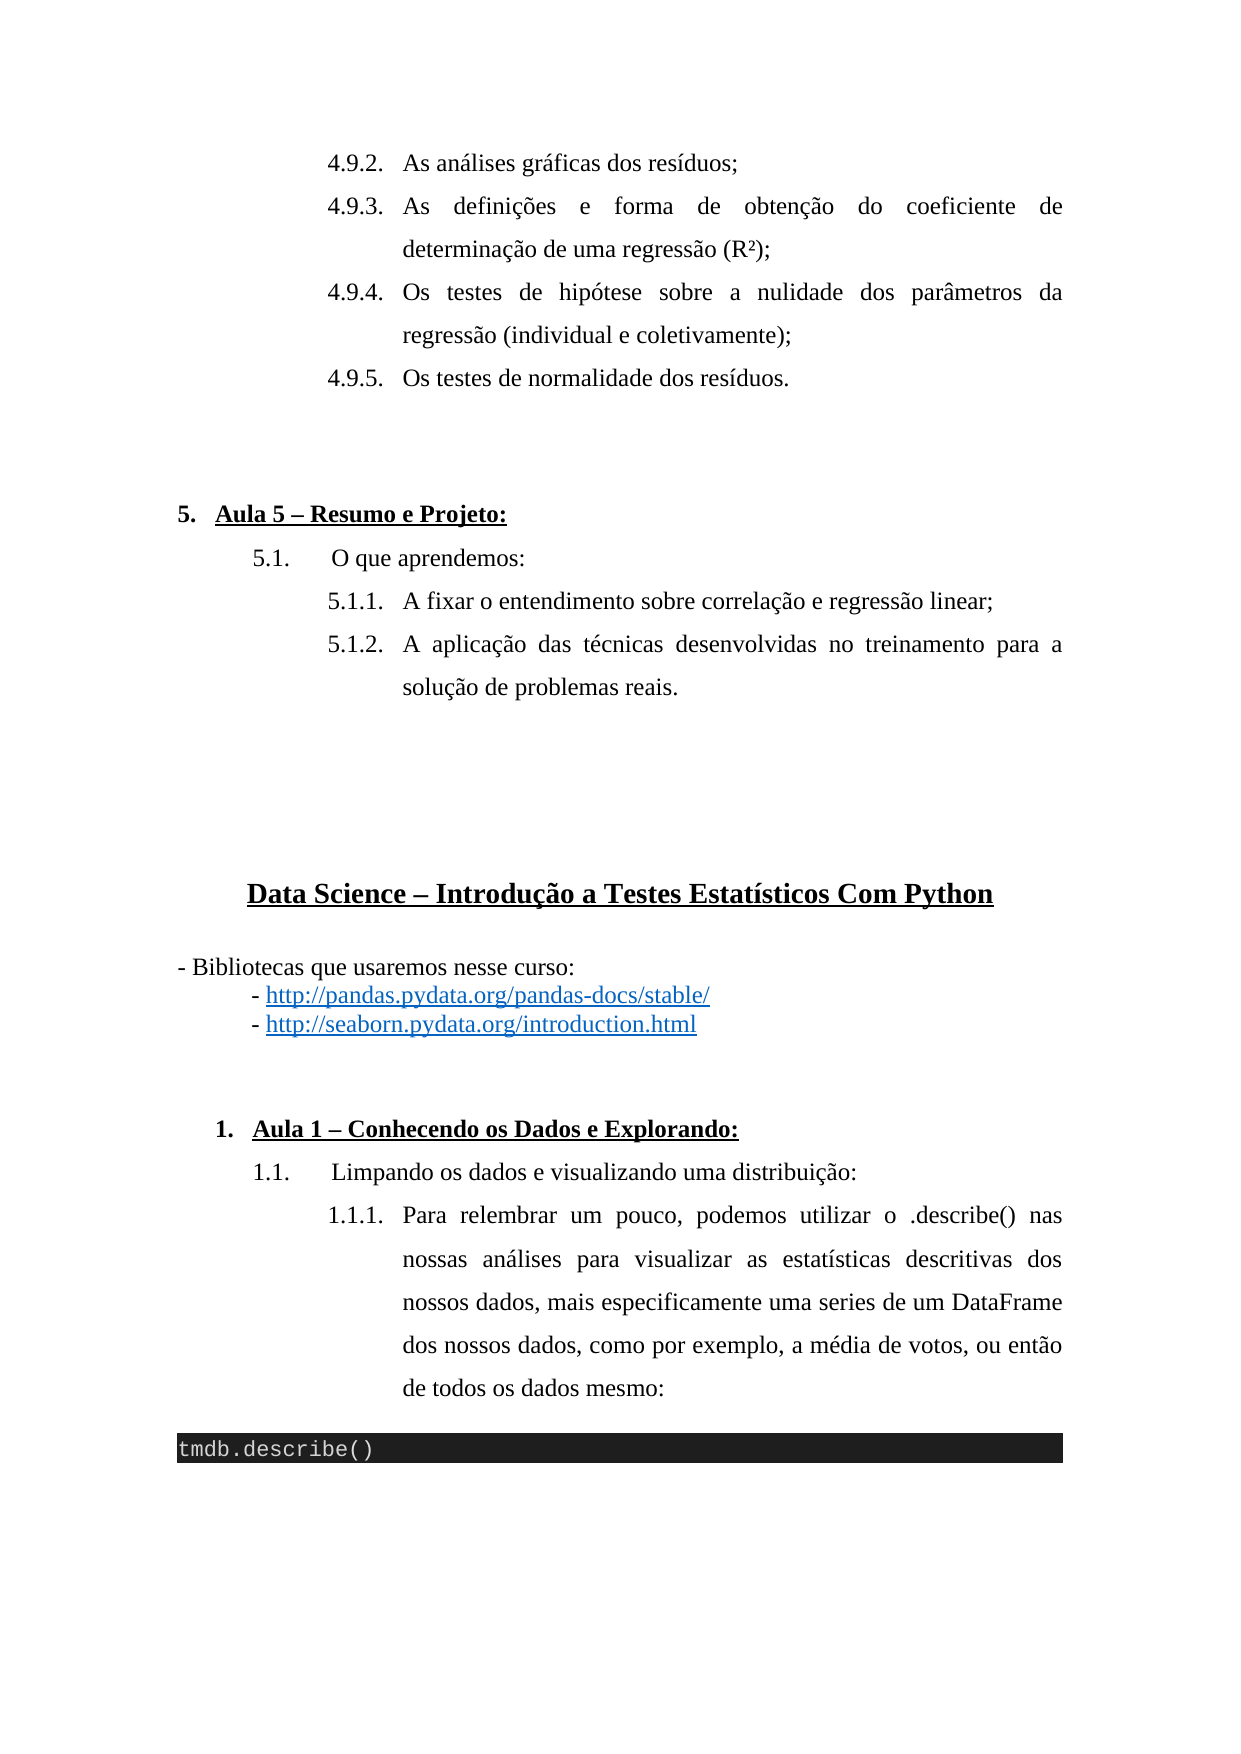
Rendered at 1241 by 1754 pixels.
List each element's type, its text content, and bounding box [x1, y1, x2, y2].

list Para relembrar um pouco, podemos utilizar o .describe() nas nossas análises para visualizar as estatísticas descritivas dos nossos dados, mais especificamente uma series de um DataFrame dos nossos dados, como por exemplo, a média de votos, ou então de todos os dados mesmo: [327, 1201, 1063, 1402]
list As análises gráficas dos resíduos; [327, 148, 1063, 176]
list Aula 1 – Conhecendo os Dados e Explorando: [215, 1114, 1063, 1143]
text - http://pandas.pydata.org/pandas-docs/stable/ [177, 980, 1063, 1009]
list A aplicação das técnicas desenvolvidas no treinamento para a solução de problemas reais. [327, 629, 1063, 701]
list Limpando os dados e visualizando uma distribuição: [252, 1157, 1063, 1186]
list Aula 5 – Resumo e Projeto: [177, 499, 1063, 528]
list O que aprendemos: [252, 543, 1063, 571]
list Os testes de hipótese sobre a nulidade dos parâmetros da regressão (individual e coletivamente); [327, 277, 1063, 349]
text - Bibliotecas que usaremos nesse curso: [177, 952, 1063, 980]
list A fixar o entendimento sobre correlação e regressão linear; [327, 586, 1063, 614]
list Os testes de normalidade dos resíduos. [327, 363, 1063, 392]
text tmdb.describe() [177, 1433, 1063, 1463]
text - http://seaborn.pydata.org/introduction.html [177, 1009, 1063, 1038]
list As definições e forma de obtenção do coeficiente de determinação de uma regressão (R²); [327, 191, 1063, 263]
text Data Science – Introdução a Testes Estatísticos Com Python [177, 876, 1063, 910]
